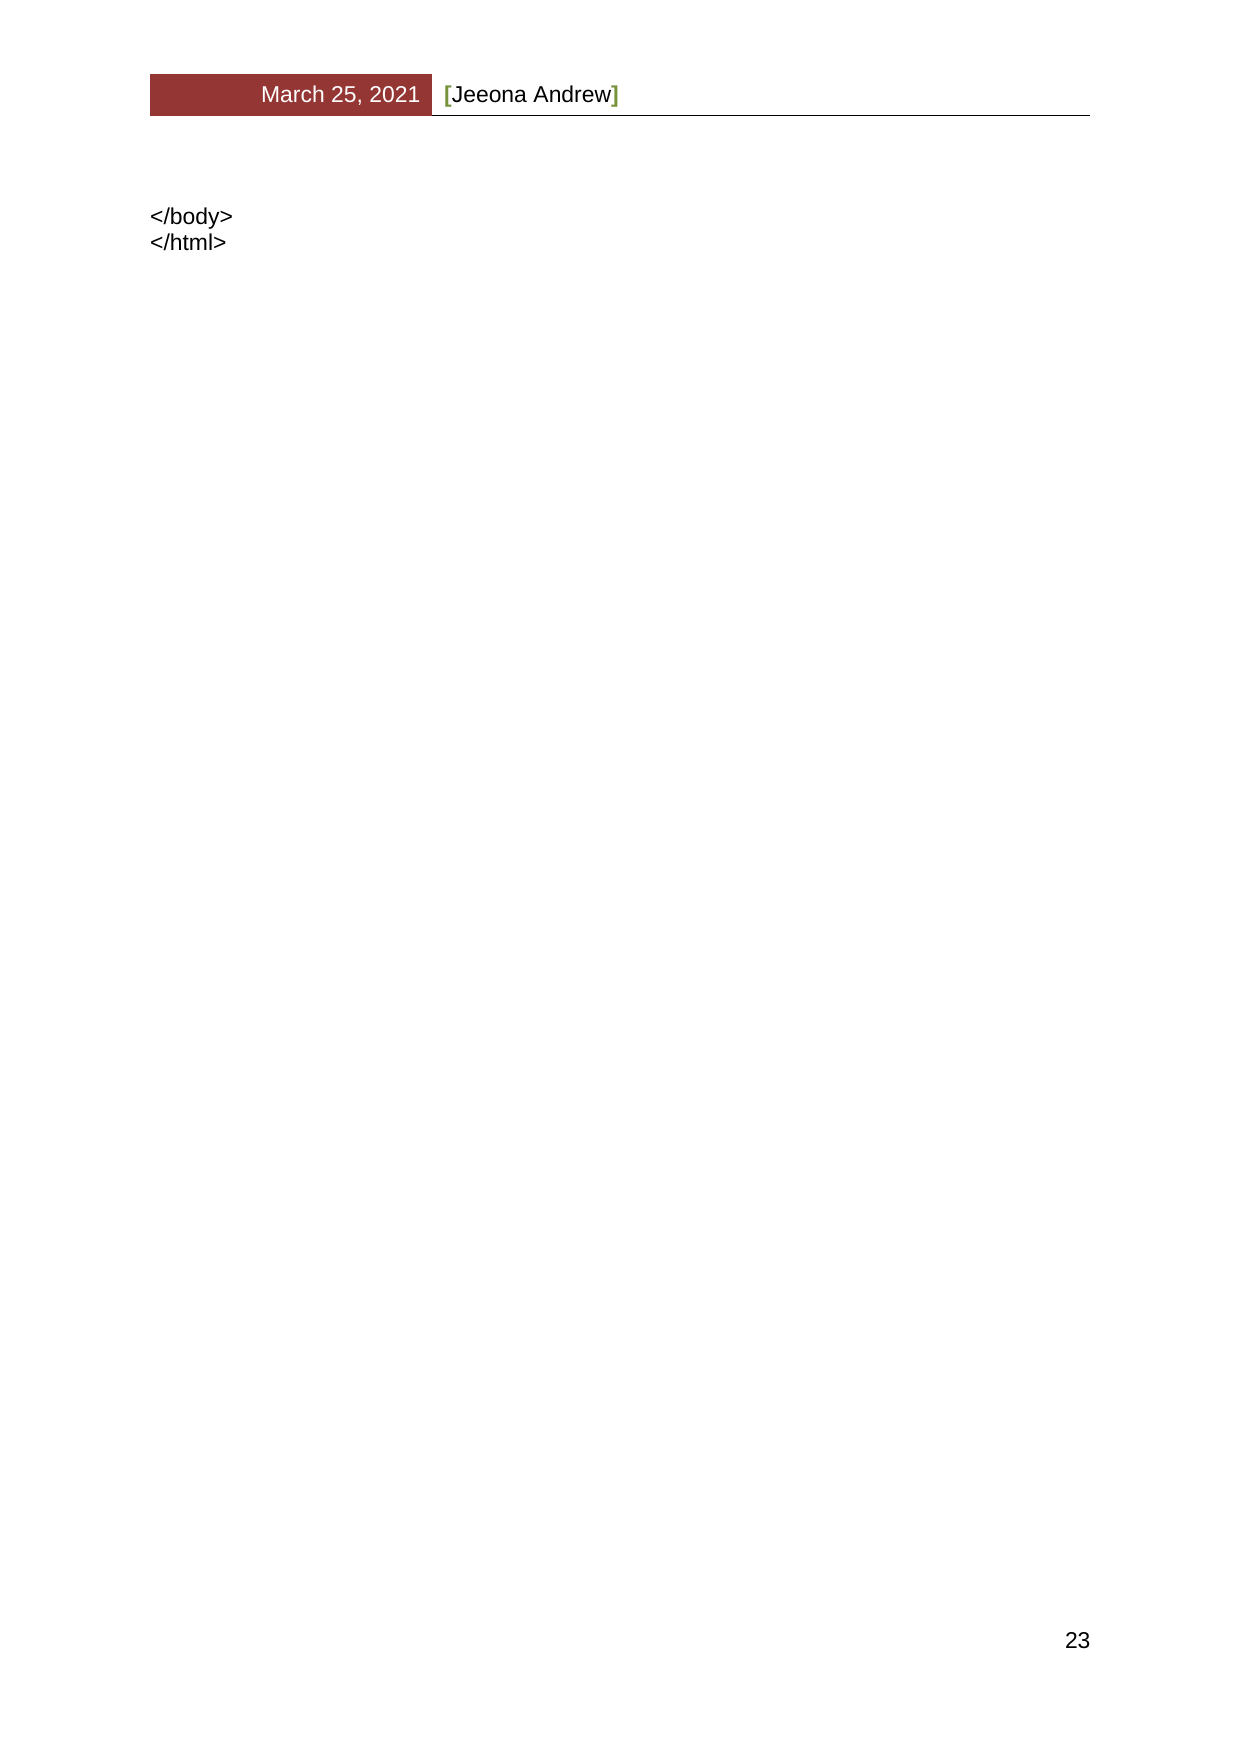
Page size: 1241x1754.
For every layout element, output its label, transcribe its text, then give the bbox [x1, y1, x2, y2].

text </html> [150, 229, 1090, 255]
text </body> [150, 203, 1090, 229]
